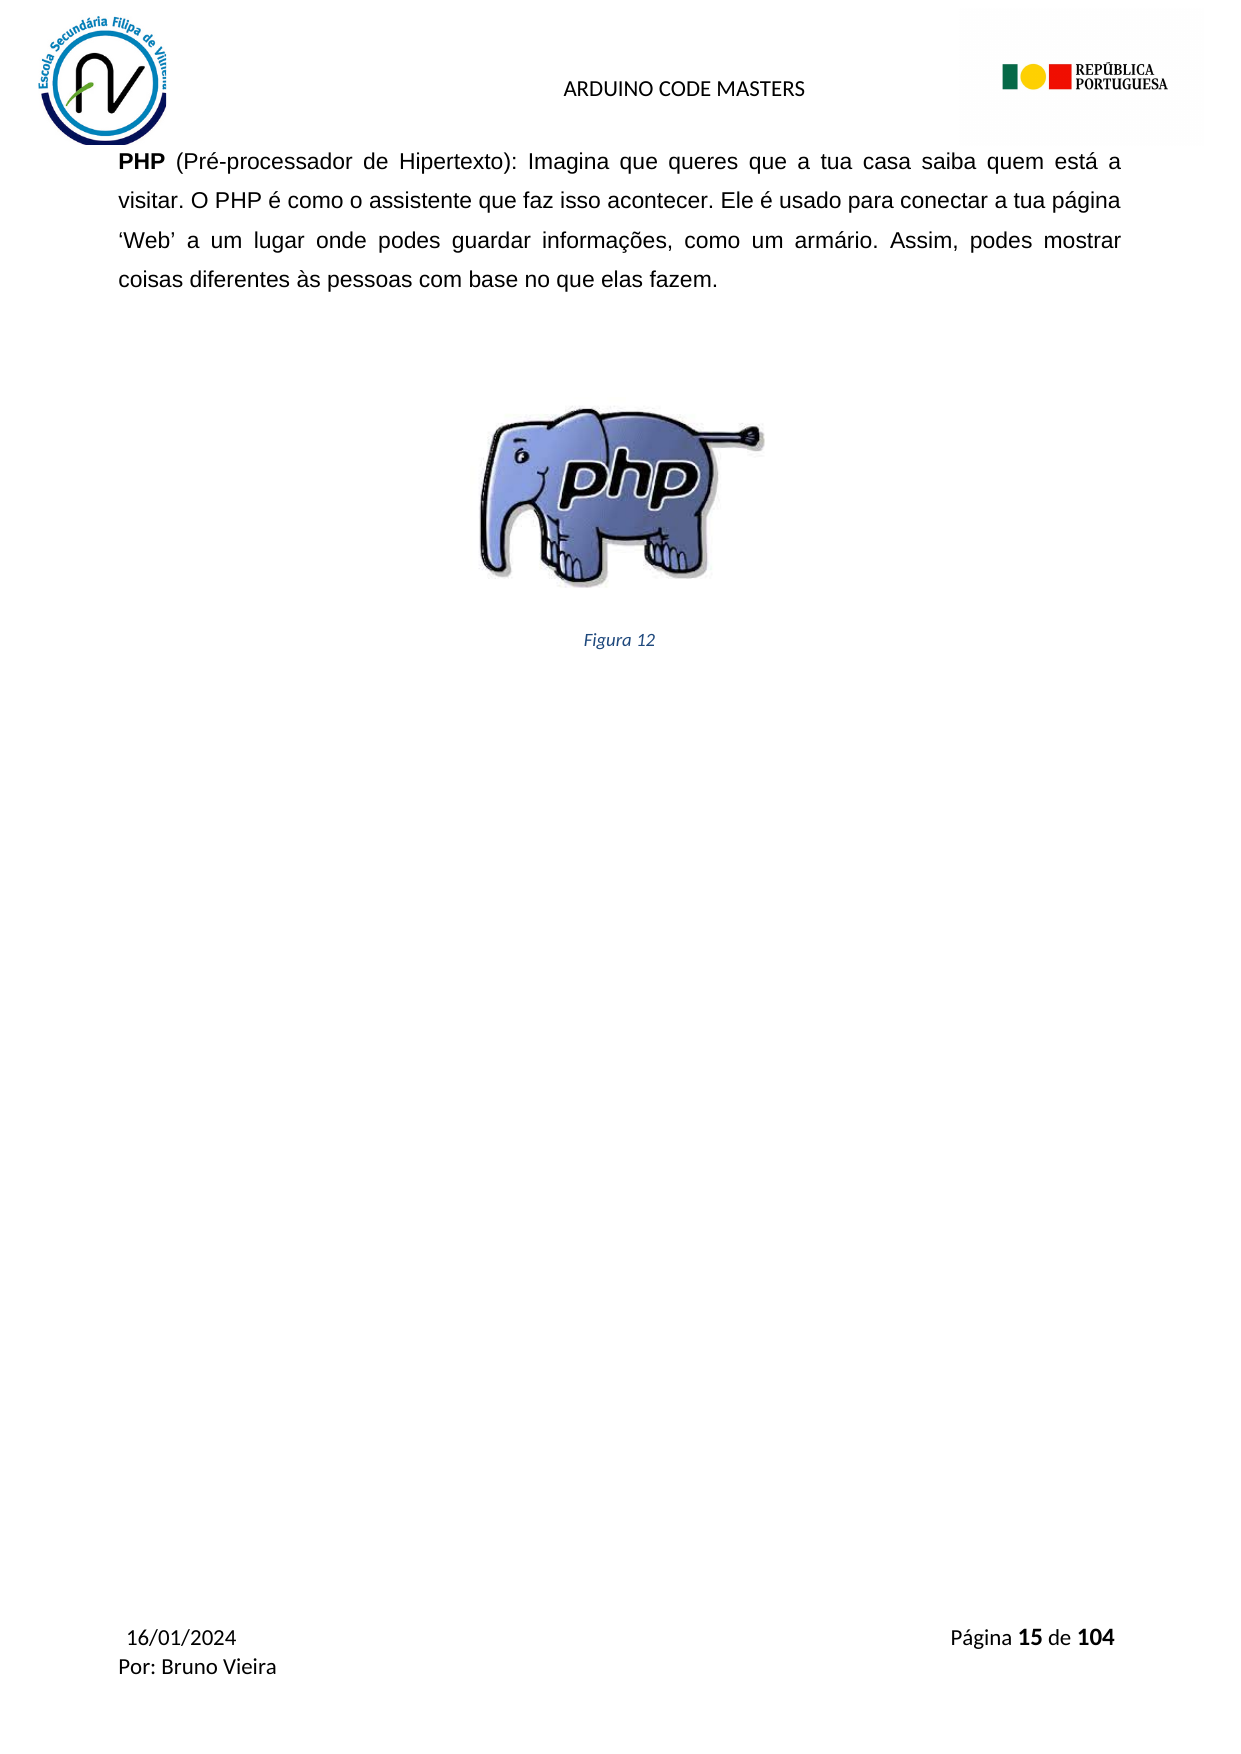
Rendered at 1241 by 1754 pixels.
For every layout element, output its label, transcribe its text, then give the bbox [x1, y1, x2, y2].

picture [959, 8, 1204, 146]
picture [470, 397, 770, 593]
picture [37, 15, 167, 144]
text PHP (Pré-processador de Hipertexto): Imagina que queres que a tua casa saiba quem está a visitar. O PHP é como o assistente que faz isso acontecer. Ele é usado para conectar a tua página ‘Web’ a um lugar onde podes guardar informações, como um armário. Assim, podes mostrar coisas diferentes às pessoas com base no que elas fazem. [118, 148, 1122, 292]
